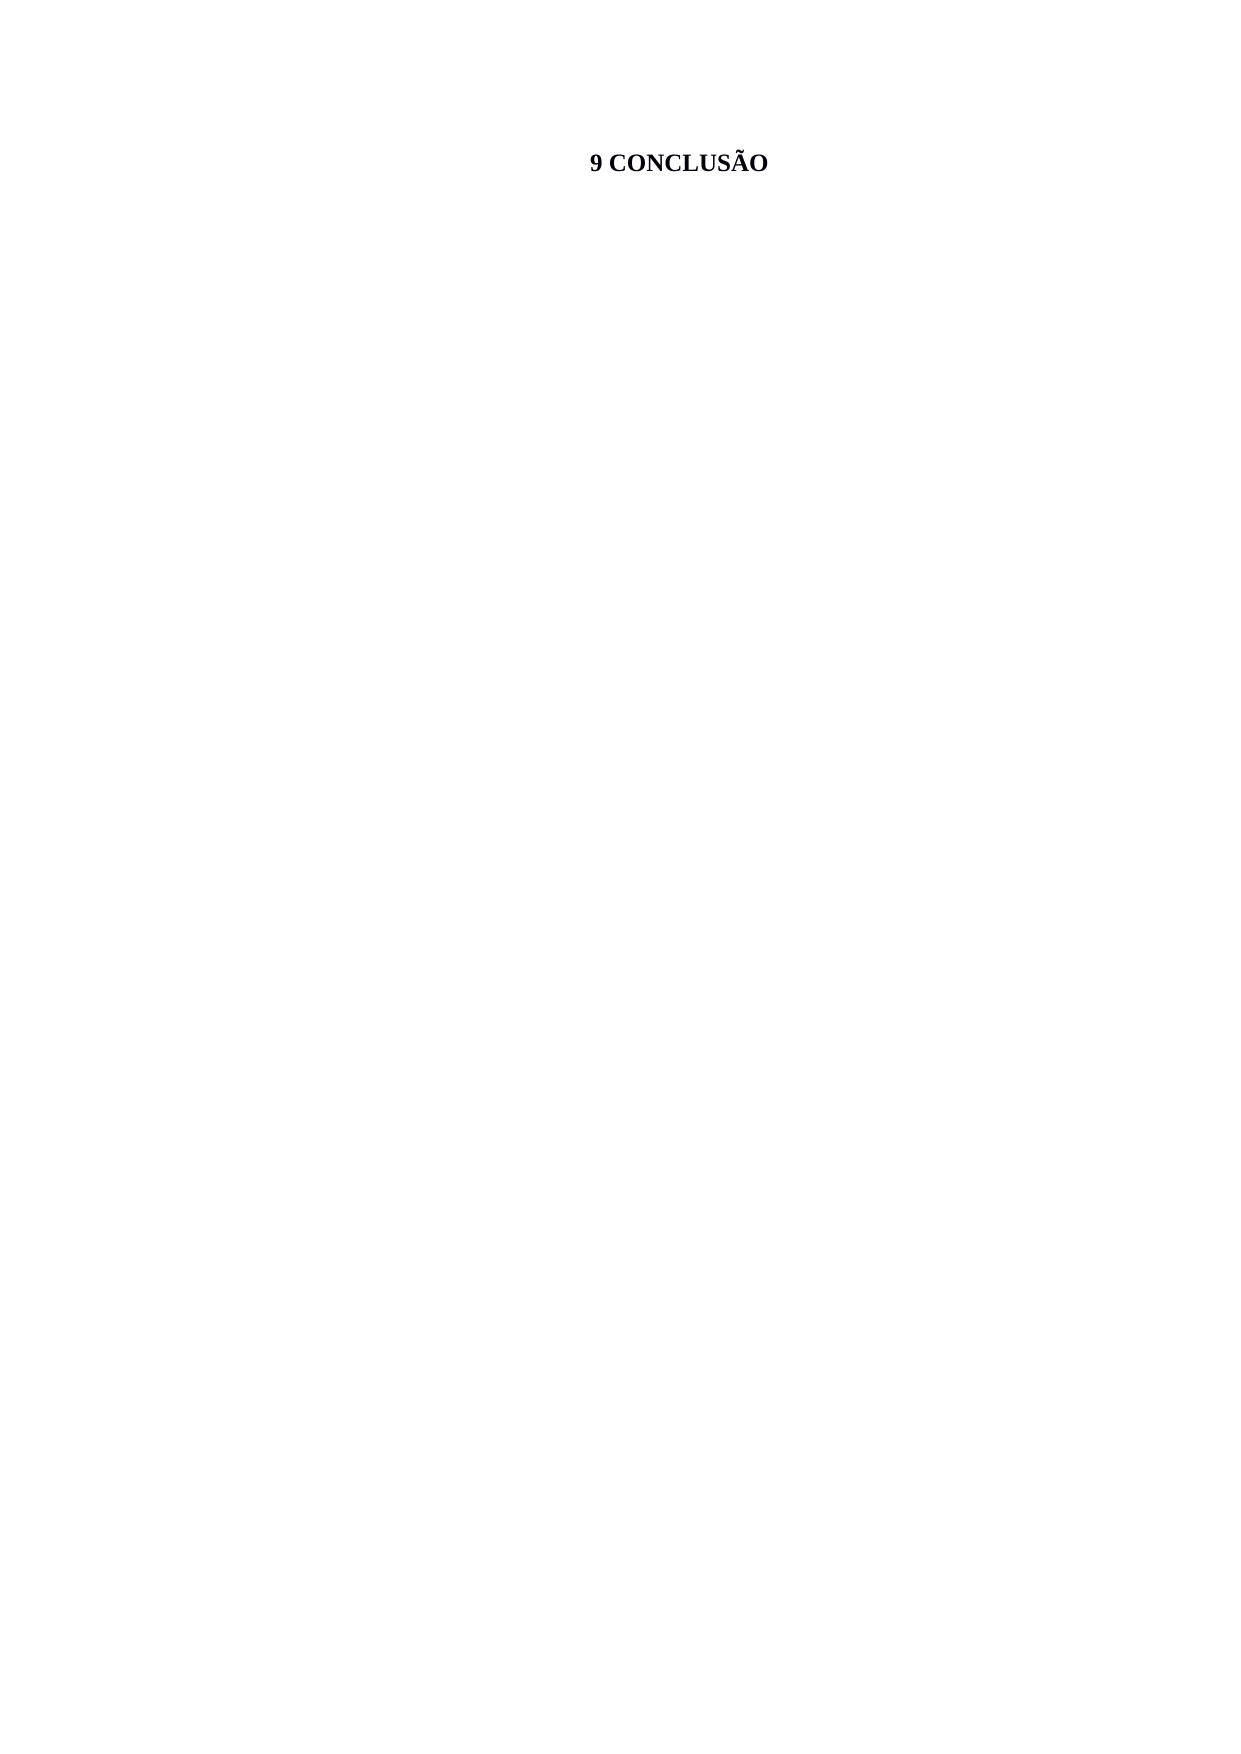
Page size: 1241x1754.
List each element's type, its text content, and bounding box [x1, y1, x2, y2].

text 9 CONCLUSÃO [177, 148, 1107, 176]
